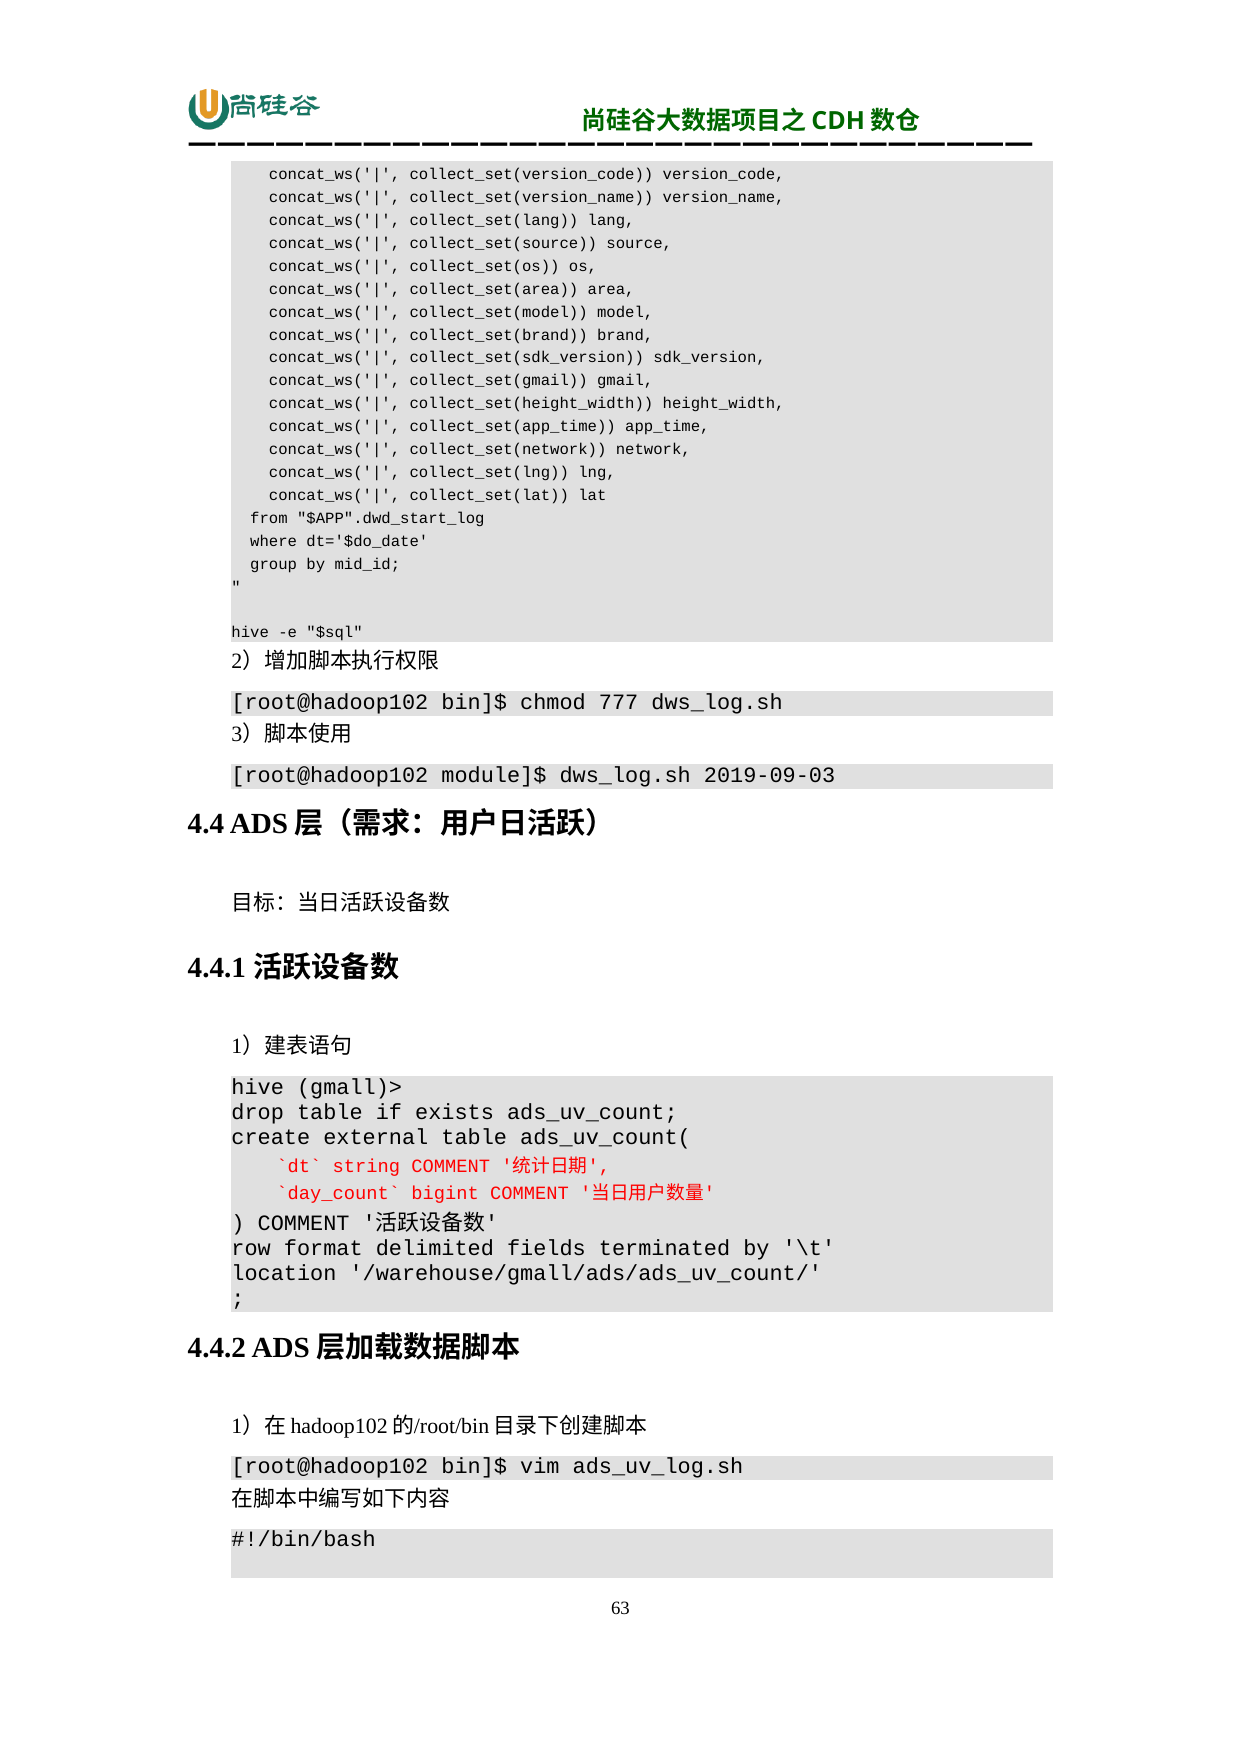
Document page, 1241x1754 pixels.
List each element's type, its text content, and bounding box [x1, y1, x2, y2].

text [root@hadoop102 bin]$ vim ads_uv_log.sh [231, 1456, 1053, 1480]
text concat_ws('|', collect_set(source)) source, [231, 230, 1053, 253]
text concat_ws('|', collect_set(lang)) lang, [231, 207, 1053, 230]
text create external table ads_uv_count( [231, 1126, 1053, 1151]
text ; [231, 1287, 1053, 1312]
subtitle 4.4 ADS层（需求：用户日活跃） [187, 789, 1053, 854]
text concat_ws('|', collect_set(gmail)) gmail, [231, 367, 1053, 390]
text row format delimited fields terminated by '\t' [231, 1237, 1053, 1262]
text [root@hadoop102 bin]$ chmod 777 dws_log.sh [231, 691, 1053, 716]
text concat_ws('|', collect_set(lng)) lng, [231, 459, 1053, 482]
text 1）在hadoop102的/root/bin目录下创建脚本 [187, 1407, 1053, 1440]
text concat_ws('|', collect_set(network)) network, [231, 436, 1053, 459]
text from "$APP".dwd_start_log [231, 505, 1053, 528]
text concat_ws('|', collect_set(lat)) lat [231, 482, 1053, 505]
subtitle 4.4.2 ADS层加载数据脚本 [187, 1312, 1053, 1377]
text concat_ws('|', collect_set(brand)) brand, [231, 322, 1053, 344]
text " [231, 574, 1053, 597]
text #!/bin/bash [231, 1529, 1053, 1553]
text ) COMMENT '活跃设备数' [231, 1205, 1053, 1237]
text 1）建表语句 [187, 1028, 1053, 1060]
text 目标：当日活跃设备数 [187, 884, 1053, 917]
text 3）脚本使用 [187, 716, 1053, 748]
text concat_ws('|', collect_set(version_name)) version_name, [231, 184, 1053, 207]
text `day_count` bigint COMMENT '当日用户数量' [231, 1178, 1053, 1205]
text `dt` string COMMENT '统计日期', [231, 1151, 1053, 1178]
text concat_ws('|', collect_set(version_code)) version_code, [231, 161, 1053, 184]
text location '/warehouse/gmall/ads/ads_uv_count/' [231, 1262, 1053, 1287]
text 2）增加脚本执行权限 [187, 642, 1053, 675]
text concat_ws('|', collect_set(height_width)) height_width, [231, 390, 1053, 413]
text hive -e "$sql" [231, 619, 1053, 642]
subtitle 4.4.1 活跃设备数 [187, 932, 1053, 997]
text hive (gmall)> [231, 1076, 1053, 1101]
text group by mid_id; [231, 551, 1053, 574]
text [root@hadoop102 module]$ dws_log.sh 2019-09-03 [231, 764, 1053, 789]
text concat_ws('|', collect_set(area)) area, [231, 276, 1053, 299]
text where dt='$do_date' [231, 528, 1053, 551]
text drop table if exists ads_uv_count; [231, 1101, 1053, 1126]
text concat_ws('|', collect_set(sdk_version)) sdk_version, [231, 344, 1053, 367]
text concat_ws('|', collect_set(os)) os, [231, 253, 1053, 276]
text concat_ws('|', collect_set(model)) model, [231, 299, 1053, 322]
text 在脚本中编写如下内容 [187, 1480, 1053, 1513]
text concat_ws('|', collect_set(app_time)) app_time, [231, 413, 1053, 436]
picture [187, 88, 320, 130]
